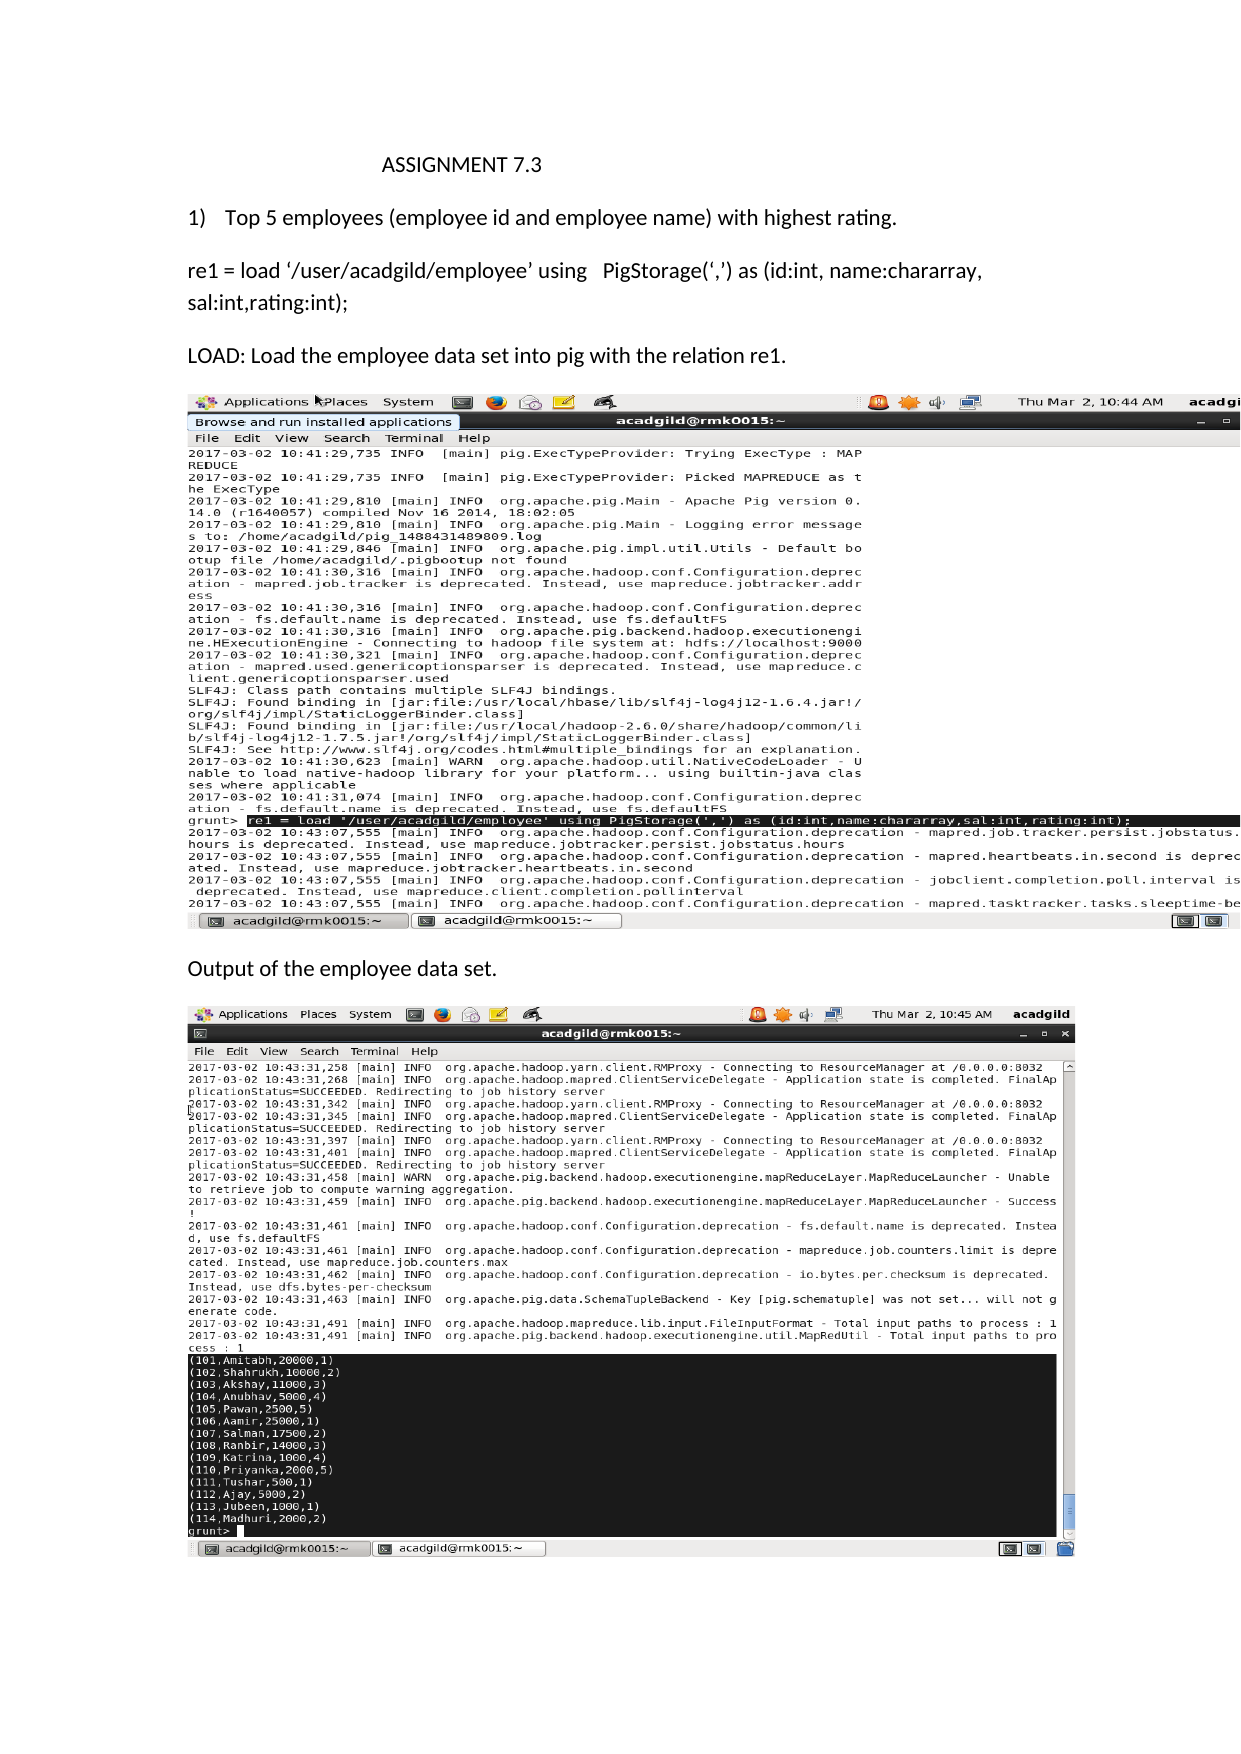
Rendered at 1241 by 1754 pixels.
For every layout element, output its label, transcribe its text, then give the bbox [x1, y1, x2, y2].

list Top 5 employees (employee id and employee name) with highest rating. [187, 203, 1090, 231]
text LOAD: Load the employee data set into pig with the relation re1. [187, 341, 1090, 369]
text Output of the employee data set. [187, 954, 1090, 982]
text ASSIGNMENT 7.3 [150, 150, 1090, 178]
picture [187, 394, 1241, 929]
picture [187, 1006, 1075, 1557]
text re1 = load ‘/user/acadgild/employee’ using PigStorage(‘,’) as (id:int, name:chararray, sal:int,rating:int); [187, 256, 1090, 316]
